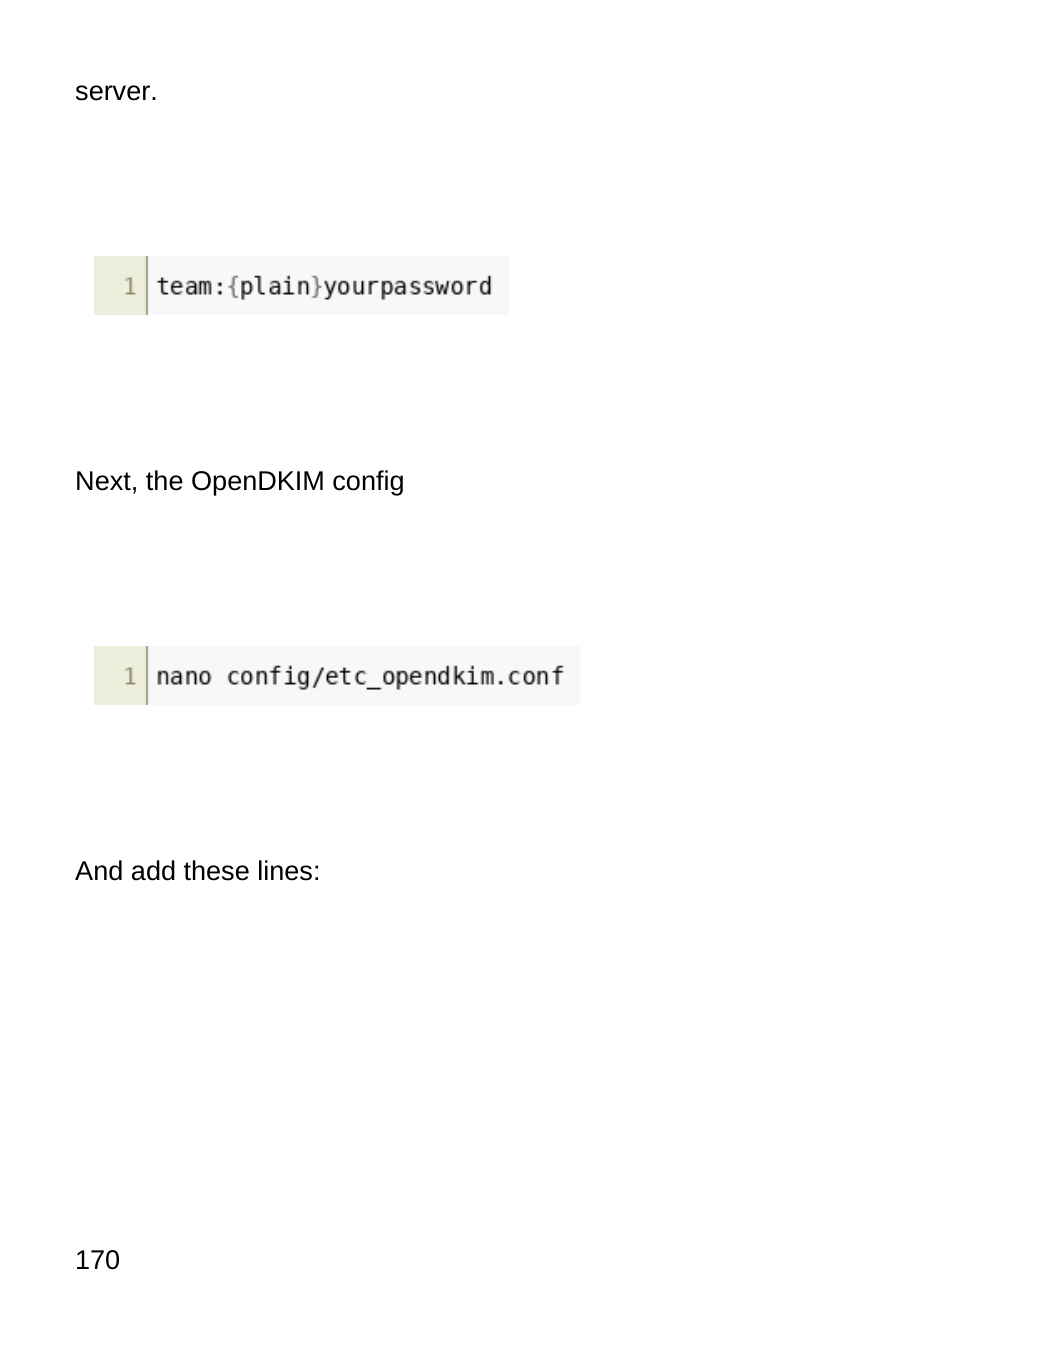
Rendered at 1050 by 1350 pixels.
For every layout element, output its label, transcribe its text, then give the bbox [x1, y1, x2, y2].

text Next, the OpenDKIM config [75, 465, 975, 532]
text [75, 75, 975, 142]
picture [93, 646, 581, 705]
text And add these lines: [75, 855, 975, 923]
picture [93, 256, 509, 315]
